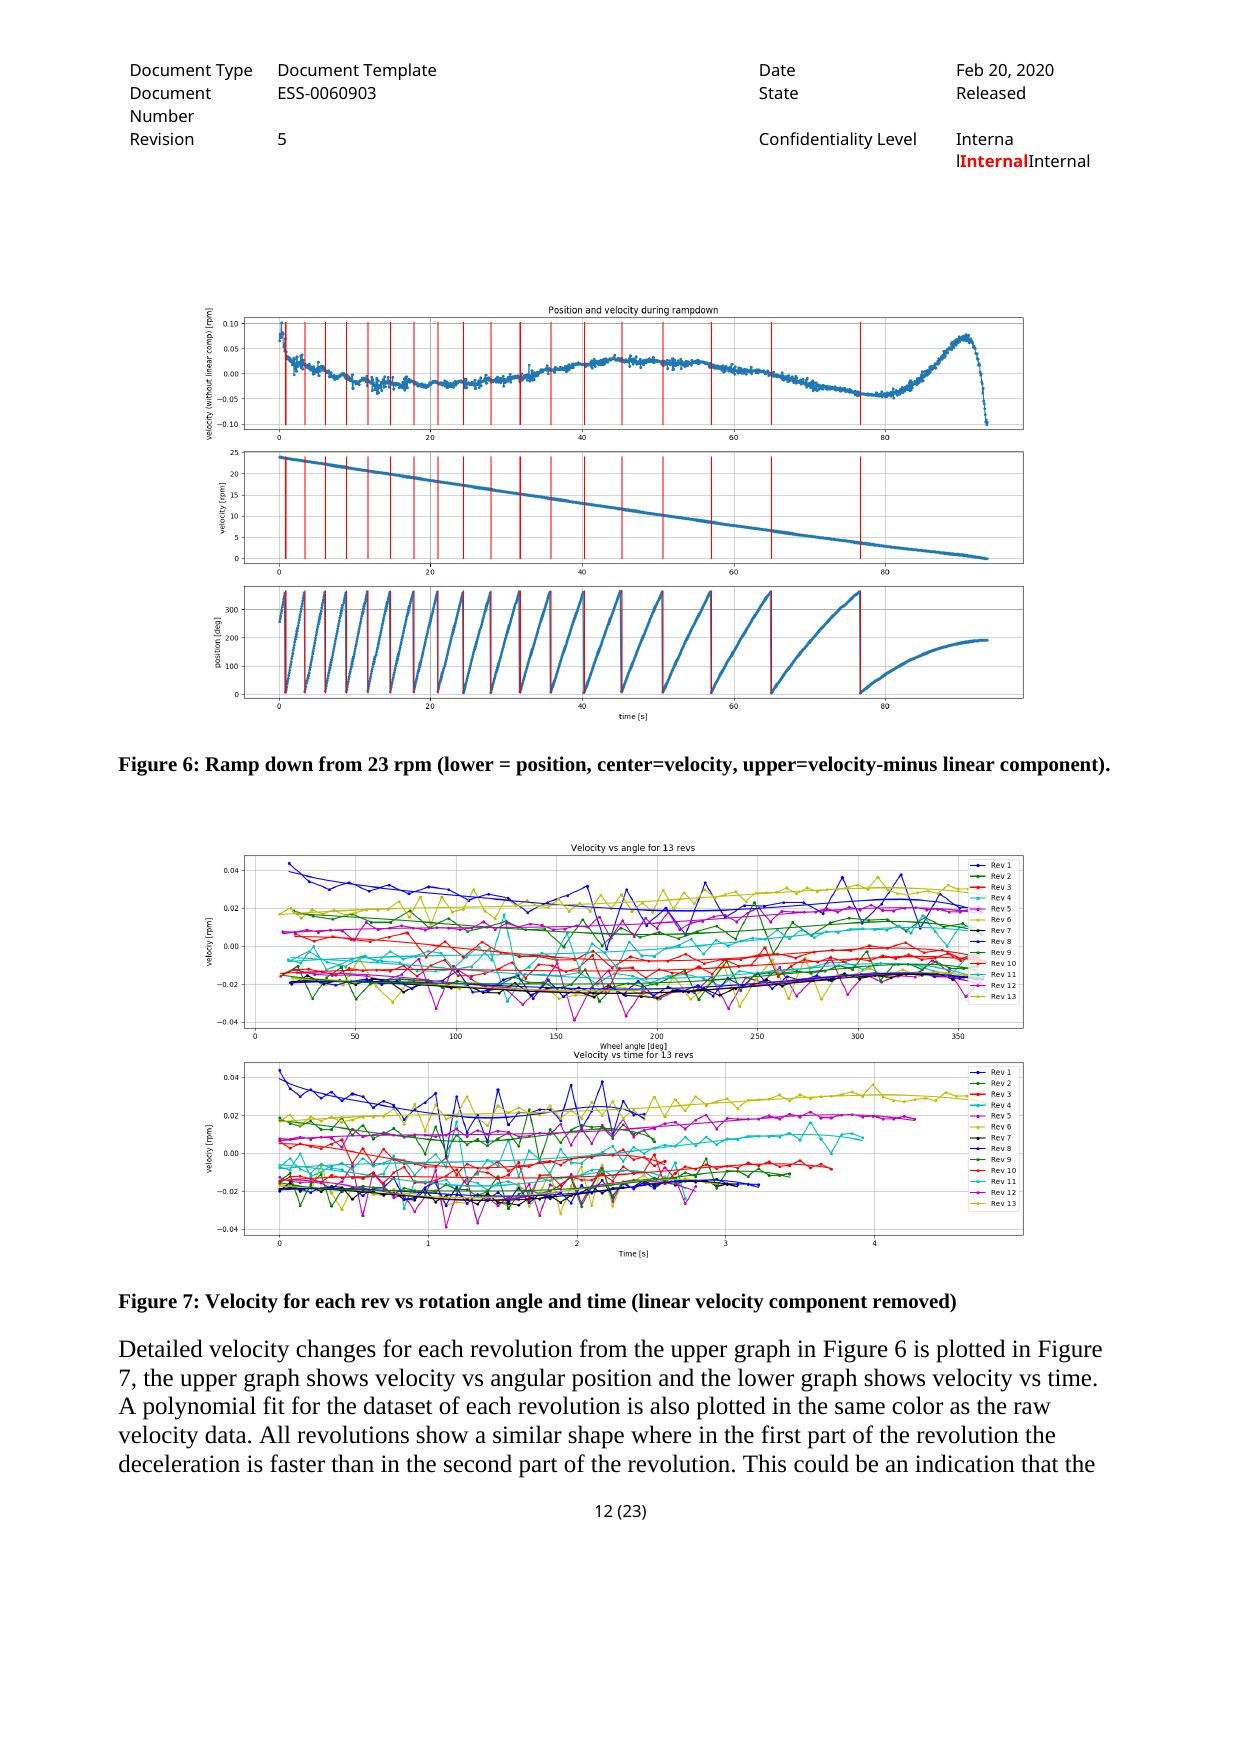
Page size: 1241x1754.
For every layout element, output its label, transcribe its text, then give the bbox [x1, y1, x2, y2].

picture [118, 796, 1123, 1289]
picture [118, 258, 1123, 752]
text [118, 1334, 1122, 1478]
